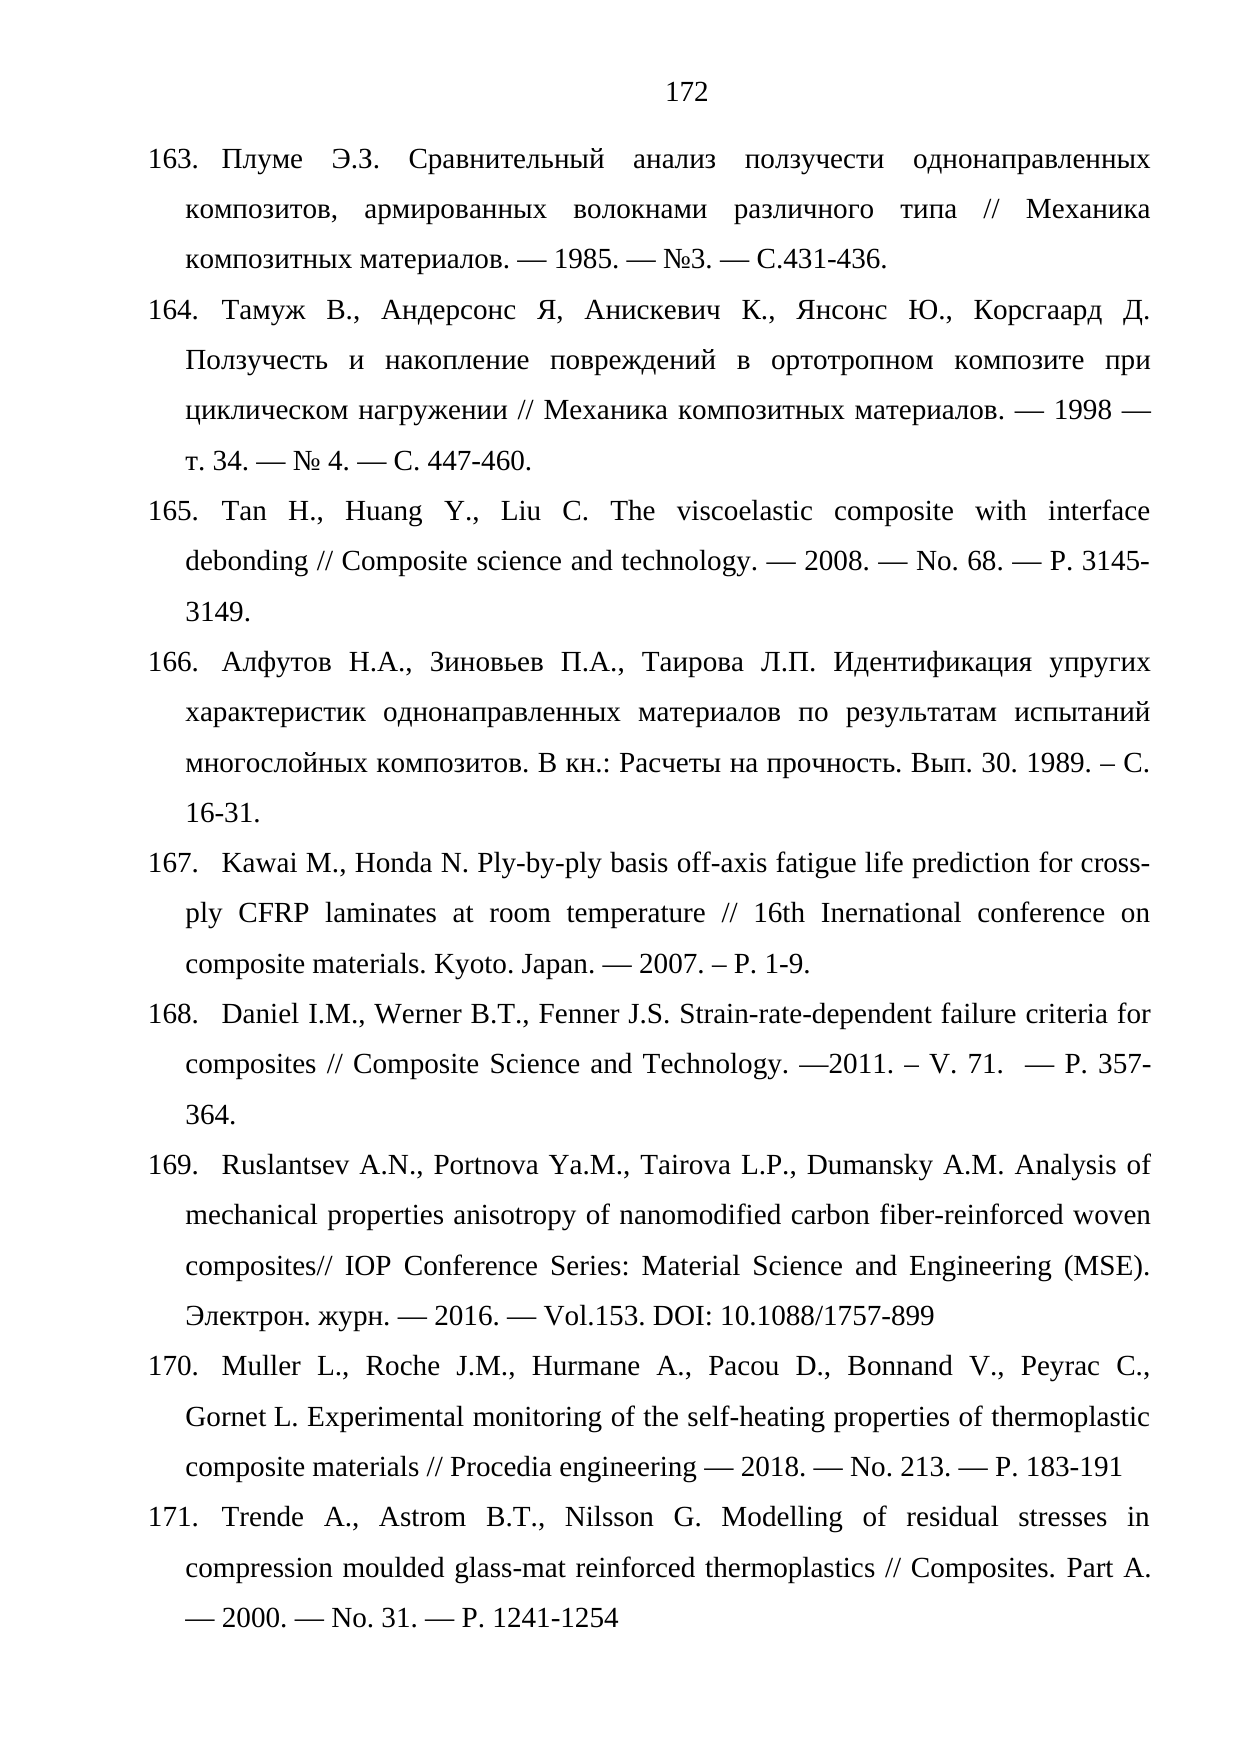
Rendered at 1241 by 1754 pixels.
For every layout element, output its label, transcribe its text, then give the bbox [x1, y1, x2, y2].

list Tan H., Huang Y., Liu C. The viscoelastic composite with interface debonding // Composite science and technology. — 2008. — No. 68. — P. 3145-3149. [148, 493, 1152, 627]
list Trende A., Astrom B.T., Nilsson G. Modelling of residual stresses in compression moulded glass-mat reinforced thermoplastics // Composites. Part A. — 2000. — No. 31. — P. 1241-1254 [148, 1499, 1152, 1633]
list Плуме Э.З. Сравнительный анализ ползучести однонаправленных композитов, армированных волокнами различного типа // Механика композитных материалов. — 1985. — №3. — С.431-436. [148, 141, 1152, 275]
list Ruslantsev A.N., Portnova Ya.M., Tairova L.P., Dumansky A.M. Analysis of mechanical properties anisotropy of nanomodified carbon fiber-reinforced woven composites// IOP Conference Series: Material Science and Engineering (MSE). Электрон. журн. — 2016. — Vol.153. DOI: 10.1088/1757-899 [148, 1147, 1152, 1332]
list Алфутов Н.А., Зиновьев П.А., Таирова Л.П. Идентификация упругих характеристик однонаправленных материалов по результатам испытаний многослойных композитов. В кн.: Расчеты на прочность. Вып. 30. 1989. – С. 16-31. [148, 644, 1152, 828]
list Daniel I.M., Werner B.T., Fenner J.S. Strain-rate-dependent failure criteria for composites // Composite Science and Technology. —2011. – V. 71. — P. 357-364. [148, 996, 1152, 1130]
list Kawai M., Honda N. Ply-by-ply basis off-axis fatigue life prediction for cross-ply CFRP laminates at room temperature // 16th Inernational conference on composite materials. Kyoto. Japan. — 2007. – P. 1-9. [148, 845, 1152, 979]
list Muller L., Roche J.M., Hurmane A., Pacou D., Bonnand V., Peyrac C., Gornet L. Experimental monitoring of the self-heating properties of thermoplastic composite materials // Procedia engineering — 2018. — No. 213. — P. 183-191 [148, 1348, 1152, 1483]
list Тамуж В., Андерсонс Я, Анискевич К., Янсонс Ю., Корсгаард Д. Ползучесть и накопление повреждений в ортотропном композите при циклическом нагружении // Механика композитных материалов. — 1998 — т. 34. — № 4. — С. 447-460. [148, 292, 1152, 476]
